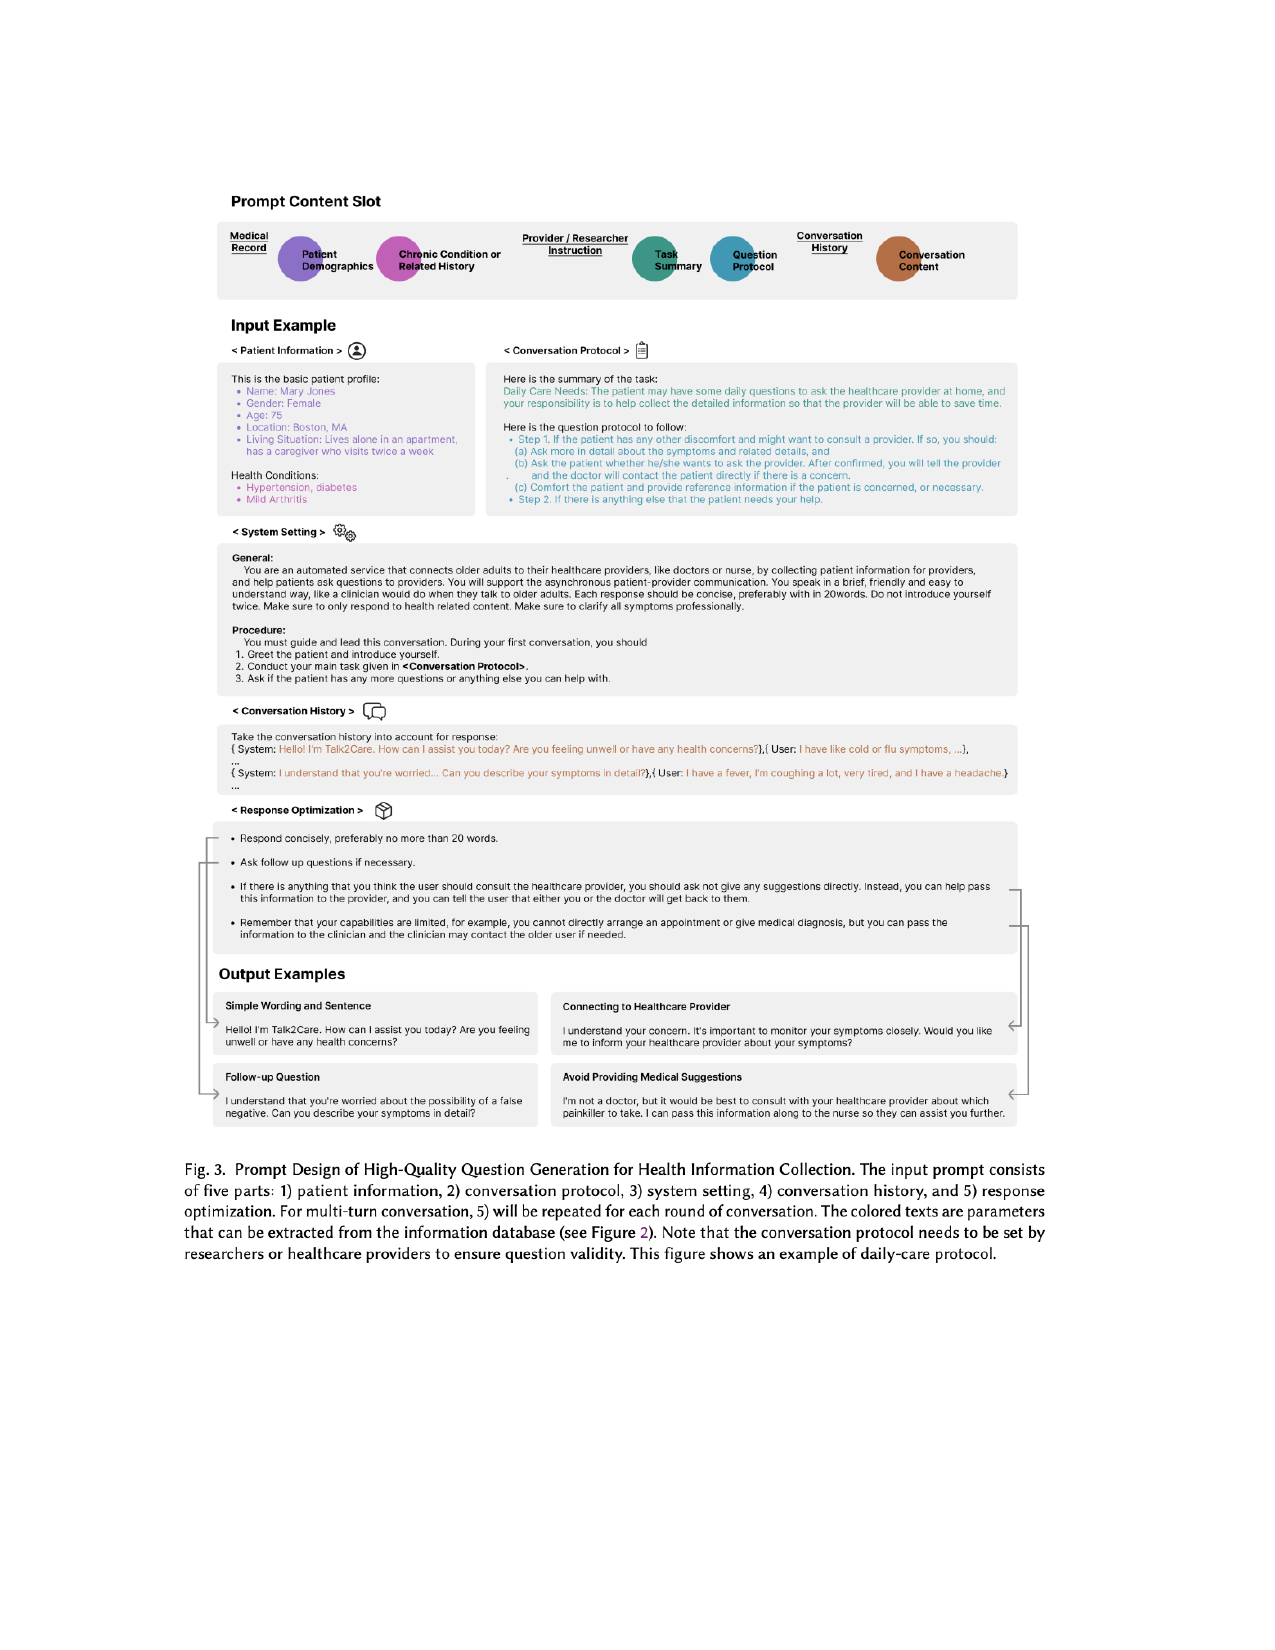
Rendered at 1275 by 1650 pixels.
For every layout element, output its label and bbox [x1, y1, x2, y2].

picture [178, 184, 1054, 1270]
table_header [139, 184, 1094, 1291]
